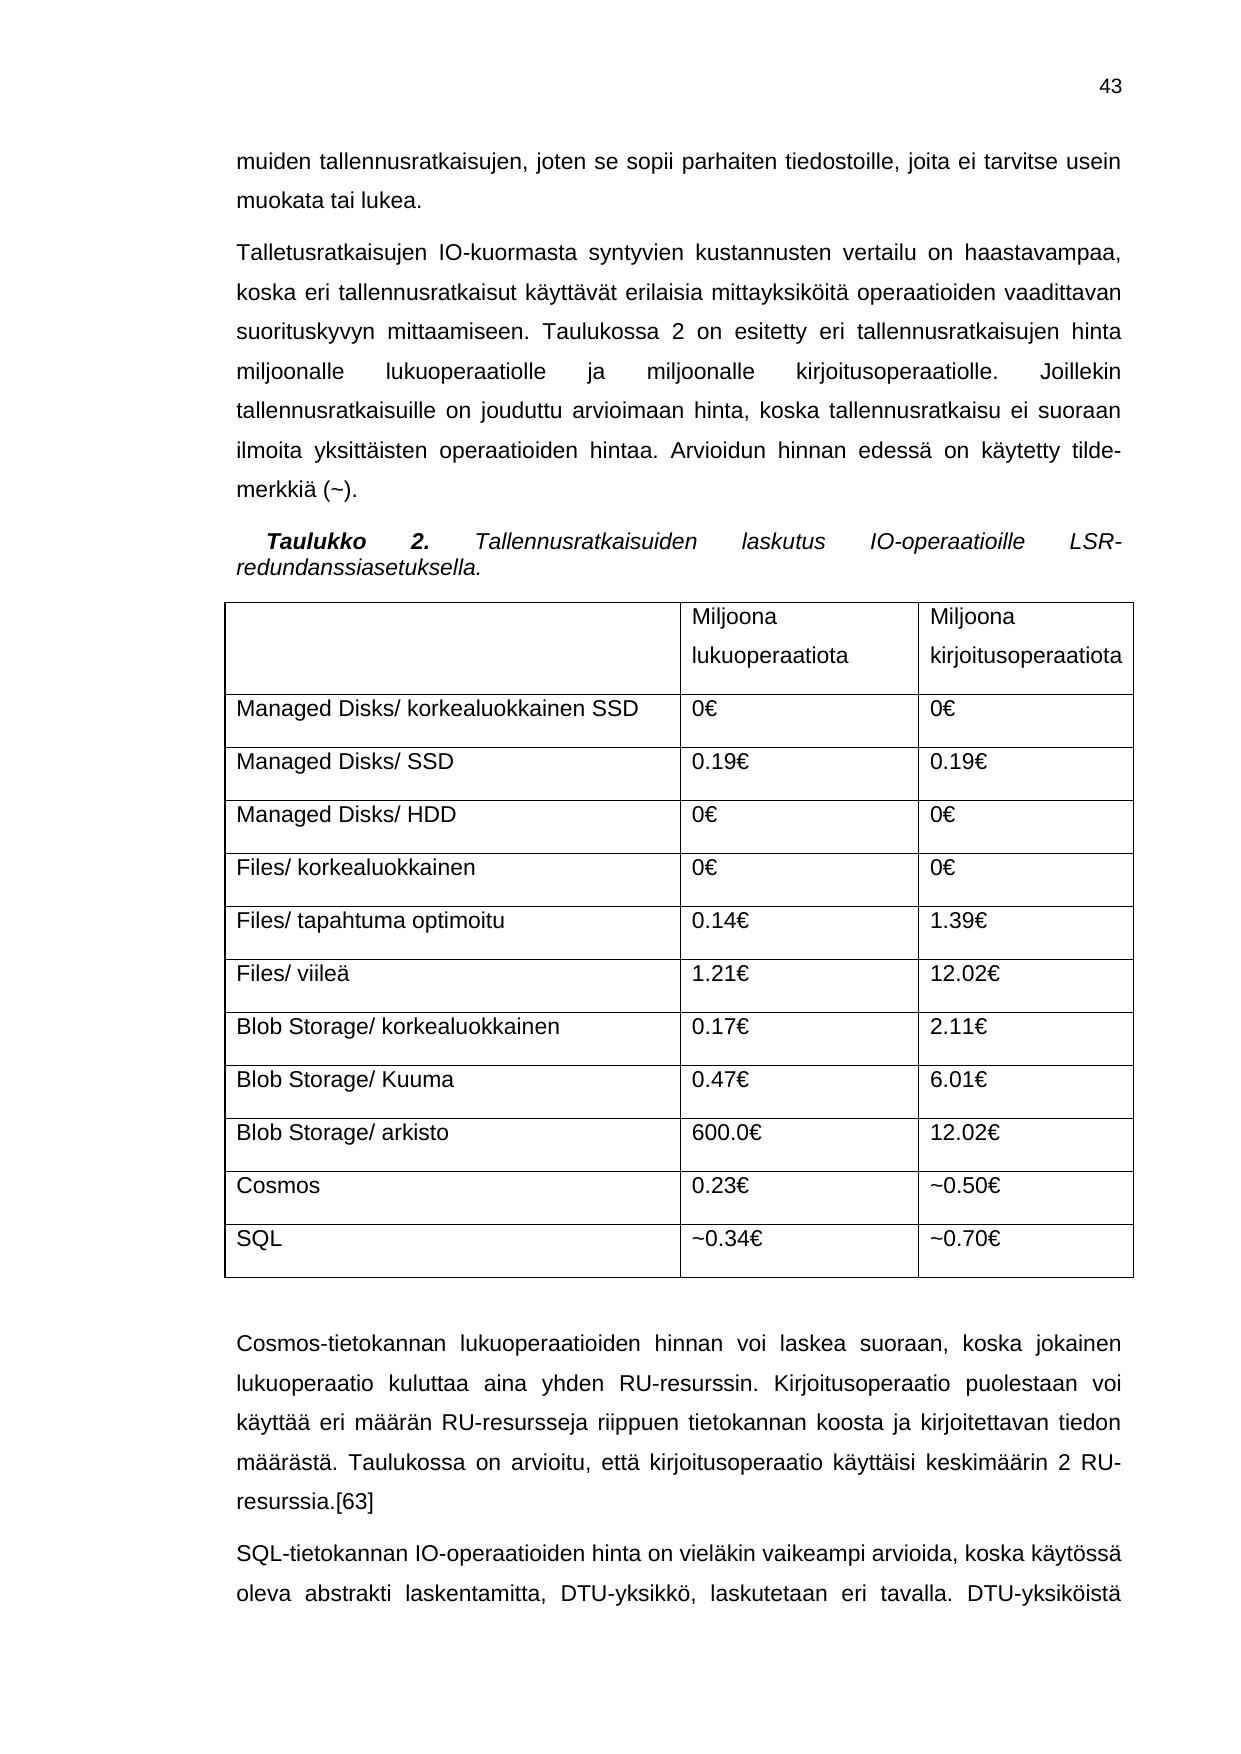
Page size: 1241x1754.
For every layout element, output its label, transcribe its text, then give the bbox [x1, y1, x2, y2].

table_cell 0.19€ [681, 748, 918, 800]
table_cell 0€ [681, 801, 918, 853]
table_cell Files/ tapahtuma optimoitu [226, 907, 680, 959]
table_cell 0.17€ [681, 1013, 918, 1065]
table_cell ~0.34€ [681, 1225, 918, 1277]
table_cell Blob Storage/ korkealuokkainen [226, 1013, 680, 1065]
table_cell 0.14€ [681, 907, 918, 959]
table_cell 0.19€ [919, 748, 1133, 800]
table_cell 6.01€ [919, 1066, 1133, 1118]
table_cell Cosmos [226, 1172, 680, 1224]
table_cell Blob Storage/ arkisto [226, 1119, 680, 1171]
table_cell 0.23€ [681, 1172, 918, 1224]
table_cell Files/ viileä [226, 960, 680, 1012]
table_cell Blob Storage/ Kuuma [226, 1066, 680, 1118]
text Taulukko 2. Tallennusratkaisuiden laskutus IO-operaatioille LSR-redundanssiasetuksella. [236, 528, 1122, 581]
text Cosmos-tietokannan lukuoperaatioiden hinnan voi laskea suoraan, koska jokainen lukuoperaatio kuluttaa aina yhden RU-resurssin. Kirjoitusoperaatio puolestaan voi käyttää eri määrän RU-resursseja riippuen tietokannan koosta ja kirjoitettavan tiedon määrästä. Taulukossa on arvioitu, että kirjoitusoperaatio käyttäisi keskimäärin 2 RU-resurssia.[63] [236, 1330, 1122, 1514]
table_cell ~0.70€ [919, 1225, 1133, 1277]
table_cell 0€ [681, 695, 918, 747]
table_cell 1.21€ [681, 960, 918, 1012]
table_cell ~0.50€ [919, 1172, 1133, 1224]
table_header [226, 603, 680, 694]
table_cell 600.0€ [681, 1119, 918, 1171]
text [236, 148, 1122, 213]
table_cell 0€ [919, 854, 1133, 906]
table_header Miljoona kirjoitusoperaatiota [919, 603, 1133, 694]
text Talletusratkaisujen IO-kuormasta syntyvien kustannusten vertailu on haastavampaa, koska eri tallennusratkaisut käyttävät erilaisia mittayksiköitä operaatioiden vaadittavan suorituskyvyn mittaamiseen. Taulukossa 2 on esitetty eri tallennusratkaisujen hinta miljoonalle lukuoperaatiolle ja miljoonalle kirjoitusoperaatiolle. Joillekin tallennusratkaisuille on jouduttu arvioimaan hinta, koska tallennusratkaisu ei suoraan ilmoita yksittäisten operaatioiden hintaa. Arvioidun hinnan edessä on käytetty tilde-merkkiä (~). [236, 239, 1122, 502]
table_cell 12.02€ [919, 1119, 1133, 1171]
table_cell SQL [226, 1225, 680, 1277]
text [236, 1540, 1122, 1606]
table_cell Files/ korkealuokkainen [226, 854, 680, 906]
table_cell 0€ [919, 695, 1133, 747]
table_cell 12.02€ [919, 960, 1133, 1012]
table_cell Managed Disks/ korkealuokkainen SSD [226, 695, 680, 747]
table_header Miljoona lukuoperaatiota [681, 603, 918, 694]
table_cell 2.11€ [919, 1013, 1133, 1065]
table_cell Managed Disks/ SSD [226, 748, 680, 800]
table_cell 0€ [919, 801, 1133, 853]
table_cell 0€ [681, 854, 918, 906]
table_cell 0.47€ [681, 1066, 918, 1118]
table_cell 1.39€ [919, 907, 1133, 959]
table_cell Managed Disks/ HDD [226, 801, 680, 853]
